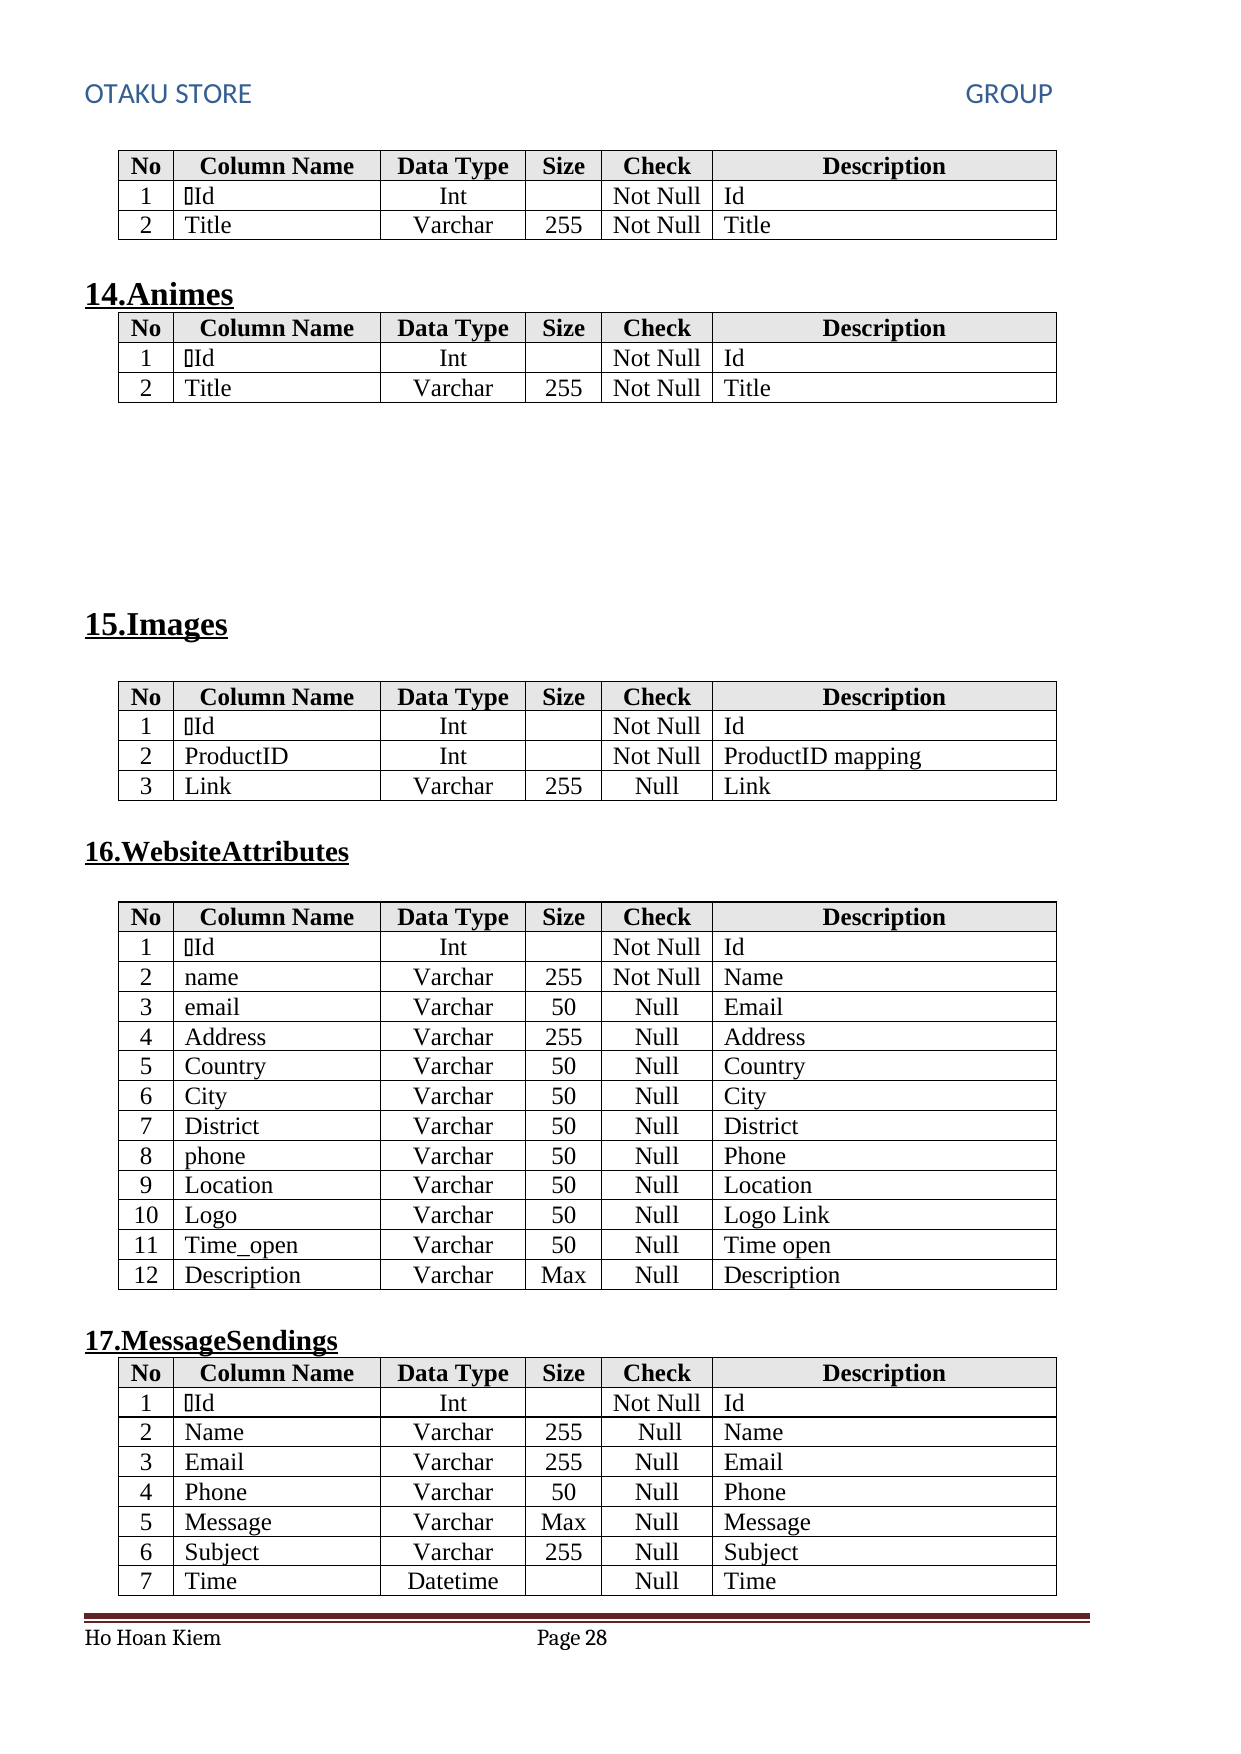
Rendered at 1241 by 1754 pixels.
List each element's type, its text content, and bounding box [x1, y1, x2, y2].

table_cell Max [526, 1260, 601, 1289]
table_cell Time_open [174, 1230, 380, 1259]
table_cell Varchar [381, 1051, 525, 1080]
table_header Size [526, 1358, 601, 1387]
table_cell 255 [526, 211, 601, 239]
table_header Column Name [174, 151, 380, 180]
table_cell Varchar [381, 962, 525, 991]
table_cell 1 [119, 711, 173, 740]
table_cell 255 [526, 373, 601, 402]
table_cell Title [713, 373, 1056, 402]
table_cell Int [381, 741, 525, 770]
table_cell Not Null [602, 373, 712, 402]
table_header Description [713, 151, 1056, 180]
table_cell Varchar [381, 1447, 525, 1476]
table_cell name [174, 962, 380, 991]
table_cell 9 [119, 1171, 173, 1199]
table_cell Varchar [381, 1111, 525, 1140]
table_cell Int [381, 181, 525, 209]
table_cell Name [713, 1418, 1056, 1446]
table_header Description [713, 682, 1056, 710]
table_cell 8 [119, 1141, 173, 1169]
table_cell Not Null [602, 211, 712, 239]
table_cell Int [381, 711, 525, 740]
table_cell 11 [119, 1230, 173, 1259]
table_header Check [602, 151, 712, 180]
table_cell Title [174, 373, 380, 402]
table_cell Not Null [602, 741, 712, 770]
table_cell Null [602, 1566, 712, 1595]
table_cell email [174, 992, 380, 1021]
table_cell Not Null [602, 181, 712, 209]
table_cell 50 [526, 1051, 601, 1080]
table_cell Varchar [381, 211, 525, 239]
table_cell [526, 711, 601, 740]
table_cell Not Null [602, 932, 712, 961]
table_cell 3 [119, 992, 173, 1021]
table_cell Description [713, 1260, 1056, 1289]
table_cell Varchar [381, 1537, 525, 1565]
table_cell 2 [119, 741, 173, 770]
table_cell Null [602, 771, 712, 800]
table_cell [526, 1388, 601, 1416]
table_cell ProductID [174, 741, 380, 770]
table_cell Null [602, 1537, 712, 1565]
table_cell 3 [119, 771, 173, 800]
table_header Size [526, 313, 601, 342]
table_cell City [174, 1081, 380, 1110]
table_cell Phone [713, 1477, 1056, 1506]
table_cell Null [602, 1171, 712, 1199]
table_cell Id [174, 711, 380, 740]
table_header Check [602, 682, 712, 710]
table_cell Null [602, 1051, 712, 1080]
table_cell [526, 181, 601, 209]
table_cell Not Null [602, 962, 712, 991]
table_cell Null [602, 1081, 712, 1110]
table_cell Email [713, 1447, 1056, 1476]
table_cell Id [713, 1388, 1056, 1416]
table_cell 255 [526, 1418, 601, 1446]
table_header Size [526, 151, 601, 180]
text 16.WebsiteAttributes [84, 834, 1090, 868]
table_header Data Type [381, 1358, 525, 1387]
table_cell Logo Link [713, 1200, 1056, 1229]
table_cell Not Null [602, 343, 712, 372]
table_cell 255 [526, 771, 601, 800]
table_cell Varchar [381, 1022, 525, 1050]
table_header No [119, 151, 173, 180]
table_cell phone [174, 1141, 380, 1169]
table_cell Varchar [381, 1141, 525, 1169]
table_cell Name [713, 962, 1056, 991]
table_cell Description [174, 1260, 380, 1289]
table_cell Int [381, 932, 525, 961]
table_header No [119, 682, 173, 710]
table_cell 1 [119, 181, 173, 209]
table_cell Message [713, 1507, 1056, 1536]
table_cell Address [713, 1022, 1056, 1050]
text 17.MessageSendings [84, 1323, 1090, 1357]
table_cell Not Null [602, 1388, 712, 1416]
table_cell Null [602, 992, 712, 1021]
table_cell 4 [119, 1022, 173, 1050]
table_cell Subject [713, 1537, 1056, 1565]
table_cell Id [174, 181, 380, 209]
table_cell 50 [526, 1141, 601, 1169]
table_cell Varchar [381, 1260, 525, 1289]
table_cell Null [602, 1447, 712, 1476]
table_header Data Type [381, 151, 525, 180]
table_cell Title [713, 211, 1056, 239]
table_cell Varchar [381, 992, 525, 1021]
table_cell Address [174, 1022, 380, 1050]
table_cell Null [602, 1022, 712, 1050]
table_cell 2 [119, 373, 173, 402]
table_cell 50 [526, 992, 601, 1021]
table_cell 5 [119, 1051, 173, 1080]
table_cell 1 [119, 932, 173, 961]
table_cell 255 [526, 1537, 601, 1565]
table_cell 5 [119, 1507, 173, 1536]
table_cell [526, 932, 601, 961]
table_cell Max [526, 1507, 601, 1536]
table_cell District [174, 1111, 380, 1140]
table_cell 50 [526, 1111, 601, 1140]
table_cell Logo [174, 1200, 380, 1229]
table_header No [119, 313, 173, 342]
table_cell 1 [119, 343, 173, 372]
table_cell 50 [526, 1230, 601, 1259]
table_cell [526, 1566, 601, 1595]
table_header Column Name [174, 1358, 380, 1387]
table_cell Id [713, 181, 1056, 209]
table_cell Varchar [381, 1081, 525, 1110]
table_cell Id [713, 932, 1056, 961]
table_cell Subject [174, 1537, 380, 1565]
table_cell Datetime [381, 1566, 525, 1595]
table_header No [119, 1358, 173, 1387]
table_cell 50 [526, 1081, 601, 1110]
table_cell Varchar [381, 1171, 525, 1199]
table_cell 3 [119, 1447, 173, 1476]
table_cell 50 [526, 1477, 601, 1506]
table_cell Country [174, 1051, 380, 1080]
table_cell Phone [713, 1141, 1056, 1169]
table_cell 6 [119, 1537, 173, 1565]
table_cell Country [713, 1051, 1056, 1080]
table_cell Int [381, 343, 525, 372]
table_cell 2 [119, 1418, 173, 1446]
table_cell Link [174, 771, 380, 800]
table_cell Time open [713, 1230, 1056, 1259]
table_cell Location [713, 1171, 1056, 1199]
table_cell 2 [119, 211, 173, 239]
table_cell [526, 343, 601, 372]
table_cell Null [602, 1200, 712, 1229]
table_cell Varchar [381, 1230, 525, 1259]
table_header Description [713, 903, 1056, 931]
table_cell Email [713, 992, 1056, 1021]
table_cell 50 [526, 1171, 601, 1199]
table_cell Varchar [381, 373, 525, 402]
table_header Data Type [381, 313, 525, 342]
table_cell Varchar [381, 1507, 525, 1536]
table_header Column Name [174, 682, 380, 710]
table_cell Name [174, 1418, 380, 1446]
table_cell Null [602, 1141, 712, 1169]
table_cell 10 [119, 1200, 173, 1229]
table_header Check [602, 1358, 712, 1387]
table_header Size [526, 903, 601, 931]
table_cell 50 [526, 1200, 601, 1229]
table_cell 7 [119, 1111, 173, 1140]
table_header Size [526, 682, 601, 710]
table_cell 1 [119, 1388, 173, 1416]
table_cell Id [713, 343, 1056, 372]
text 14.Animes [84, 274, 1090, 312]
table_cell Null [602, 1418, 712, 1446]
table_cell District [713, 1111, 1056, 1140]
table_cell Null [602, 1260, 712, 1289]
table_cell Varchar [381, 1200, 525, 1229]
table_cell 7 [119, 1566, 173, 1595]
table_cell Id [174, 1388, 380, 1416]
table_cell Message [174, 1507, 380, 1536]
table_cell Title [174, 211, 380, 239]
table_cell 255 [526, 1447, 601, 1476]
table_header Column Name [174, 313, 380, 342]
table_cell Email [174, 1447, 380, 1476]
table_cell Location [174, 1171, 380, 1199]
table_header Check [602, 903, 712, 931]
table_cell [526, 741, 601, 770]
table_cell Link [713, 771, 1056, 800]
table_cell 255 [526, 962, 601, 991]
table_cell Not Null [602, 711, 712, 740]
table_header Description [713, 313, 1056, 342]
table_header Description [713, 1358, 1056, 1387]
table_cell 12 [119, 1260, 173, 1289]
table_cell 4 [119, 1477, 173, 1506]
table_header Data Type [381, 903, 525, 931]
table_cell Id [174, 932, 380, 961]
table_cell 255 [526, 1022, 601, 1050]
table_cell Time [174, 1566, 380, 1595]
table_cell ProductID mapping [713, 741, 1056, 770]
table_cell Phone [174, 1477, 380, 1506]
table_cell Null [602, 1507, 712, 1536]
text 15.Images [84, 604, 1090, 642]
table_cell Varchar [381, 1418, 525, 1446]
table_header Data Type [381, 682, 525, 710]
table_cell 2 [119, 962, 173, 991]
table_cell Id [713, 711, 1056, 740]
table_cell Null [602, 1111, 712, 1140]
table_header Check [602, 313, 712, 342]
table_cell Varchar [381, 1477, 525, 1506]
table_cell Null [602, 1230, 712, 1259]
table_cell Int [381, 1388, 525, 1416]
table_cell Id [174, 343, 380, 372]
table_cell Null [602, 1477, 712, 1506]
table_cell 6 [119, 1081, 173, 1110]
table_cell City [713, 1081, 1056, 1110]
table_header No [119, 903, 173, 931]
table_cell Varchar [381, 771, 525, 800]
table_header Column Name [174, 903, 380, 931]
table_cell Time [713, 1566, 1056, 1595]
